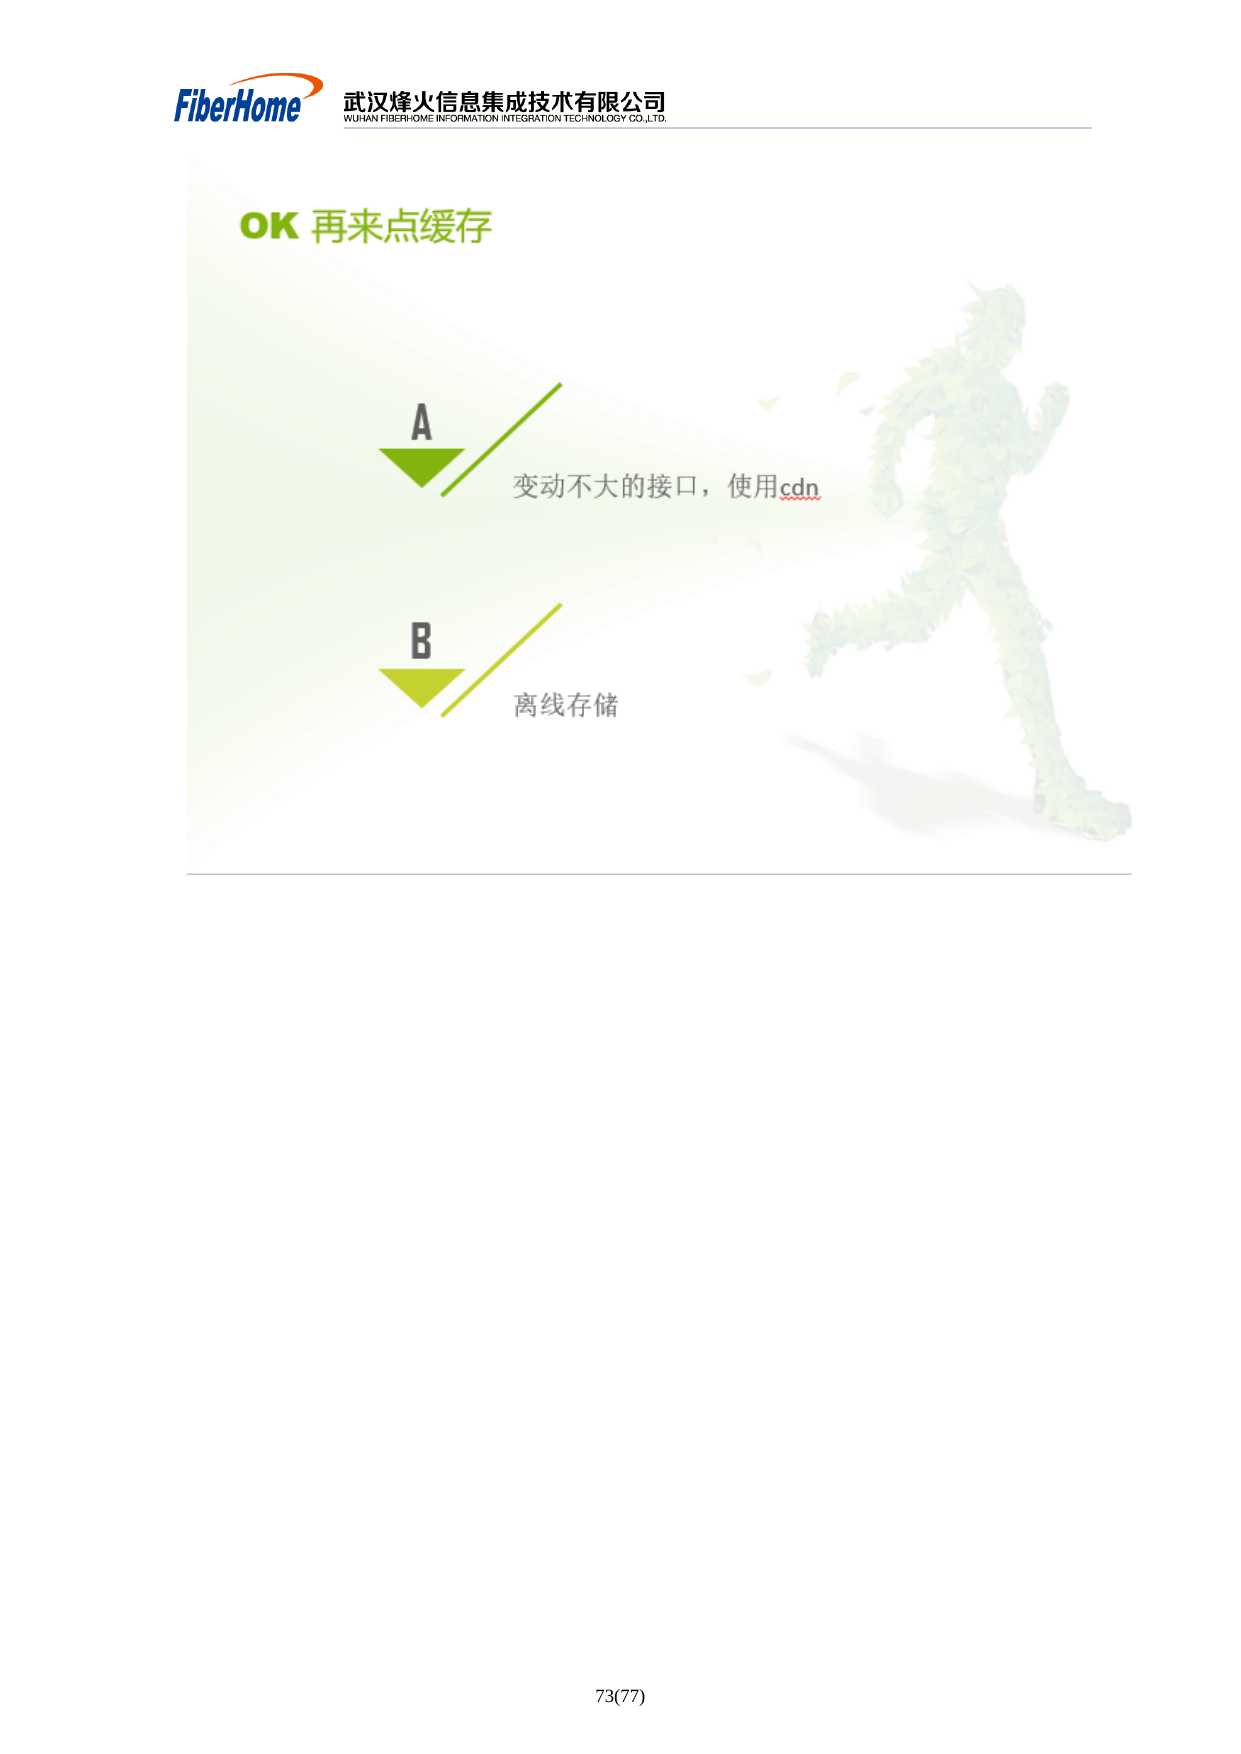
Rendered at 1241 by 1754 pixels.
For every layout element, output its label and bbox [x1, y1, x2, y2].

picture [148, 59, 1092, 143]
picture [186, 158, 1132, 875]
